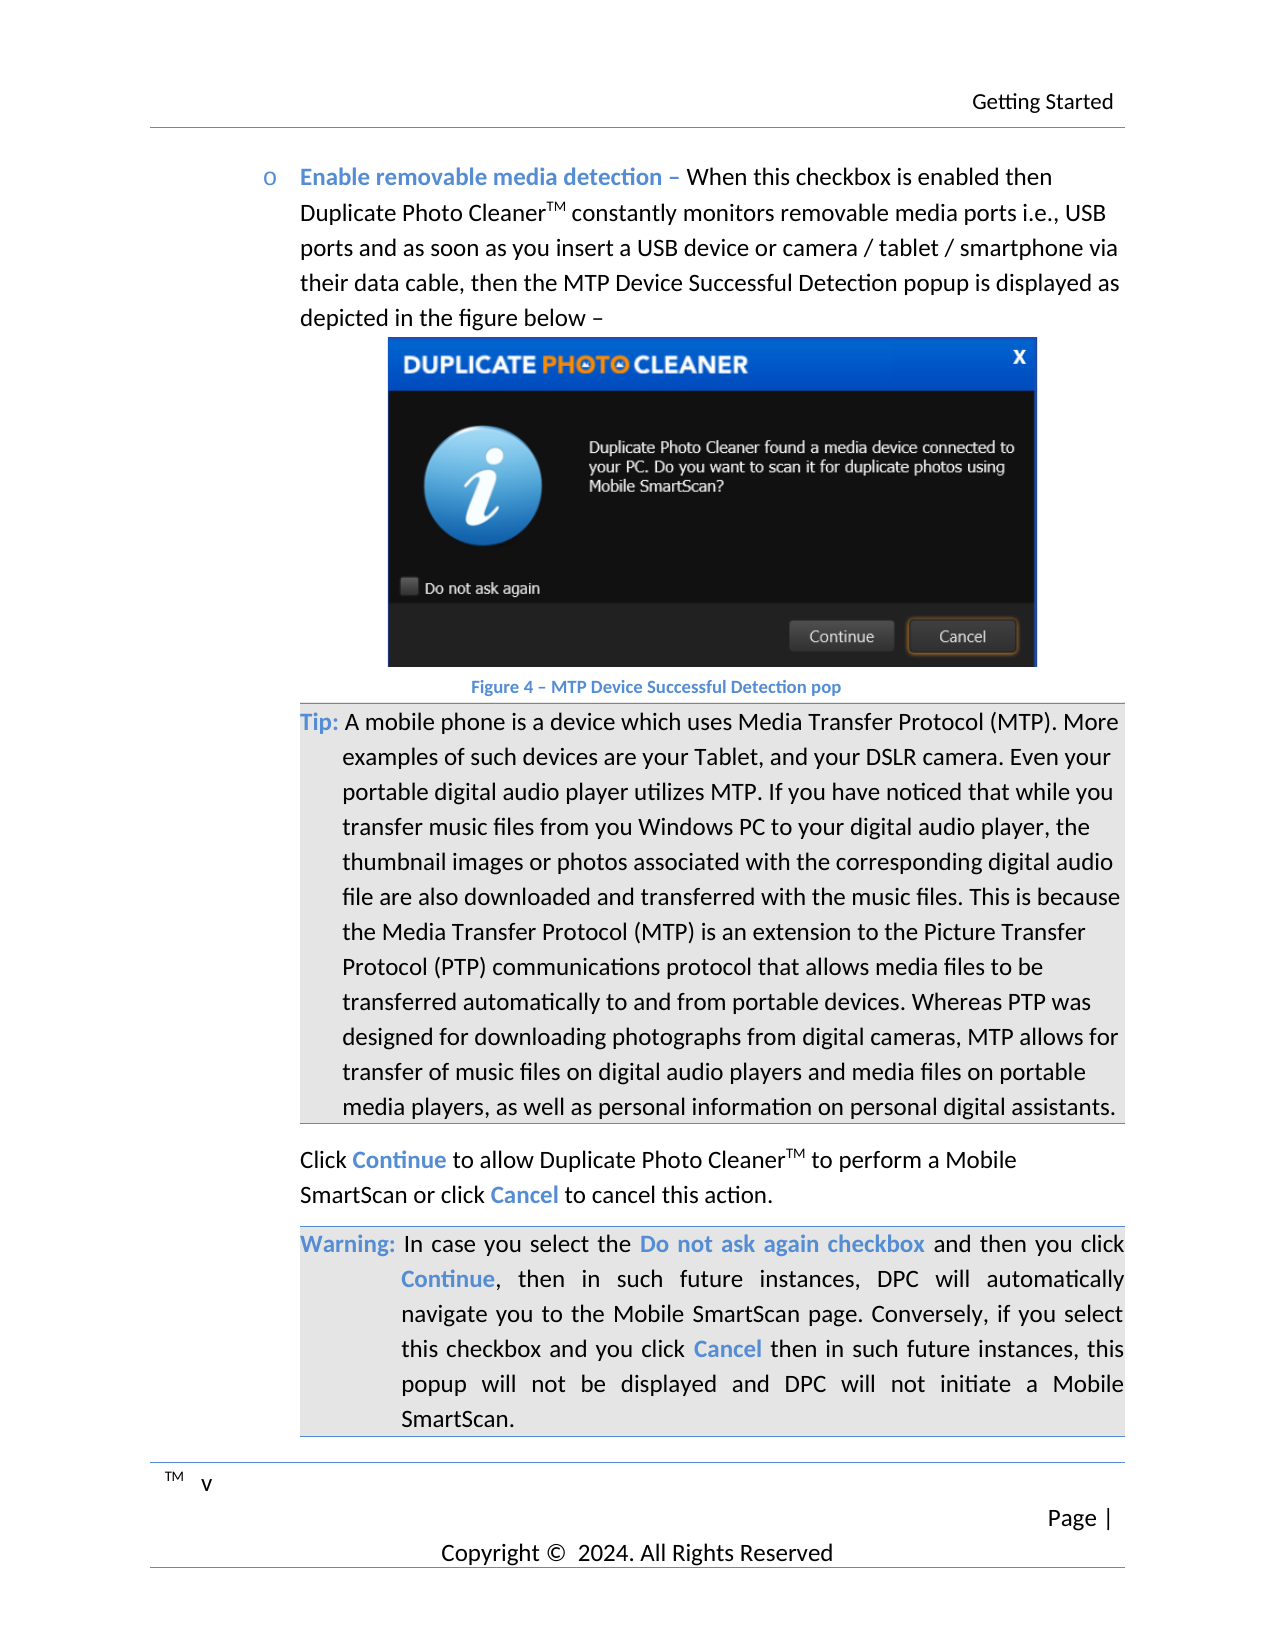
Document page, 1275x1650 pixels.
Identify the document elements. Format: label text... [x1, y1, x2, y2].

list Click Continue to allow Duplicate Photo CleanerTM to perform a Mobile SmartScan or click Cancel to cancel this action. [300, 1144, 1125, 1210]
list Enable removable media detection – When this checkbox is enabled then Duplicate Photo CleanerTM constantly monitors removable media ports i.e., USB ports and as soon as you insert a USB device or camera / tablet / smartphone via their data cable, then the MTP Device Successful Detection popup is displayed as depicted in the figure below – [262, 161, 1125, 333]
text Warning: In case you select the Do not ask again checkbox and then you click Continue, then in such future instances, DPC will automatically navigate you to the Mobile SmartScan page. Conversely, if you select this checkbox and you click Cancel then in such future instances, this popup will not be displayed and DPC will not initiate a Mobile SmartScan. [300, 1227, 1125, 1436]
picture [387, 337, 1038, 667]
text Tip: A mobile phone is a device which uses Media Transfer Protocol (MTP). More examples of such devices are your Tablet, and your DSLR camera. Even your portable digital audio player utilizes MTP. If you have noticed that while you transfer music files from you Windows PC to your digital audio player, the thumbnail images or photos associated with the corresponding digital audio file are also downloaded and transferred with the music files. This is because the Media Transfer Protocol (MTP) is an extension to the Picture Transfer Protocol (PTP) communications protocol that allows media files to be transferred automatically to and from portable devices. Whereas PTP was designed for downloading photographs from digital cameras, MTP allows for transfer of music files on digital audio players and media files on portable media players, as well as personal information on personal digital assistants. [300, 704, 1125, 1123]
